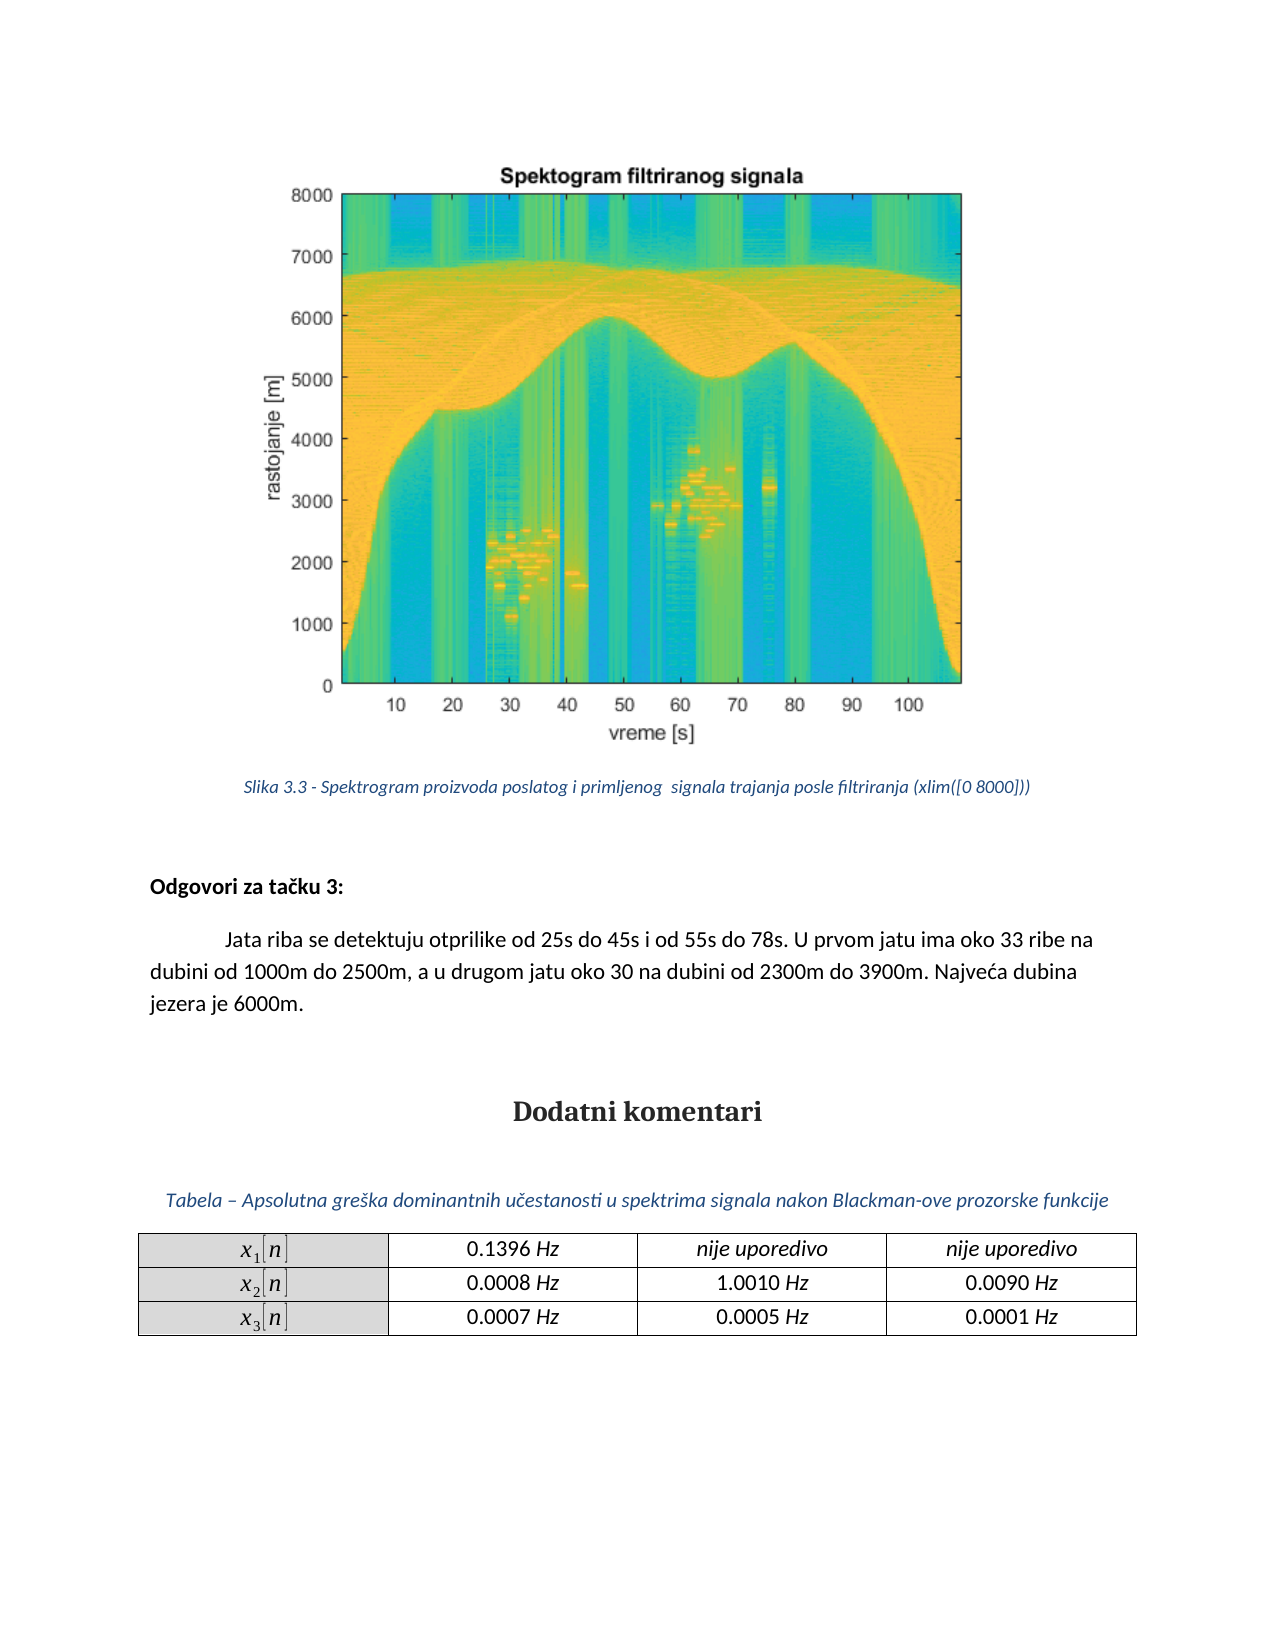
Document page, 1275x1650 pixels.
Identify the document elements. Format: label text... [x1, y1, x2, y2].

table_header nije uporedivo [638, 1234, 886, 1267]
table_cell 0.0005 Hz [638, 1302, 886, 1334]
table_cell 0.0090 Hz [887, 1268, 1136, 1301]
text Tabela – Apsolutna greška dominantnih učestanosti u spektrima signala nakon Blackman-ove prozorske funkcije [150, 1187, 1125, 1212]
table_header nije uporedivo [887, 1234, 1136, 1267]
text Slika 3.3 - Spektrogram proizvoda poslatog i primljenog signala trajanja posle filtriranja (xlim([0 8000])) [150, 775, 1125, 798]
table_header 0.1396 Hz [389, 1234, 637, 1267]
text Jata riba se detektuju otprilike od 25s do 45s i od 55s do 78s. U prvom jatu ima oko 33 ribe na dubini od 1000m do 2500m, a u drugom jatu oko 30 na dubini od 2300m do 3900m. Najveća dubina jezera je 6000m. [150, 925, 1125, 1017]
text Odgovori za tačku 3: [150, 872, 1125, 900]
table_cell 1.0010 Hz [638, 1268, 886, 1301]
subtitle Dodatni komentari [150, 1095, 1125, 1129]
table_header [139, 1234, 388, 1267]
table_cell [139, 1302, 388, 1334]
table_cell 0.0008 Hz [389, 1268, 637, 1301]
table_cell [139, 1268, 388, 1301]
picture [237, 150, 1038, 750]
table_cell 0.0001 Hz [887, 1302, 1136, 1334]
table_cell 0.0007 Hz [389, 1302, 637, 1334]
